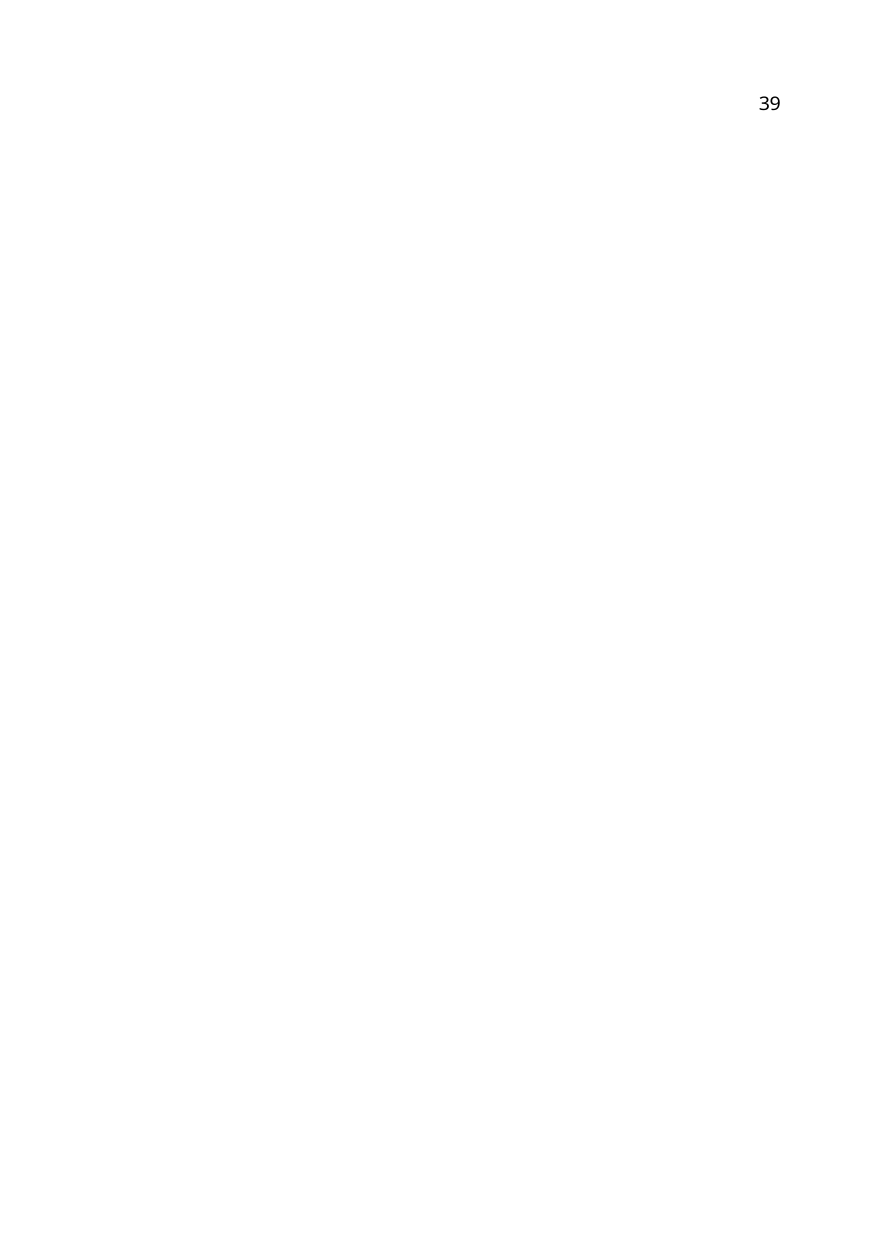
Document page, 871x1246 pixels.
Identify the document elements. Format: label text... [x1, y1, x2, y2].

text 39 [74, 90, 781, 116]
